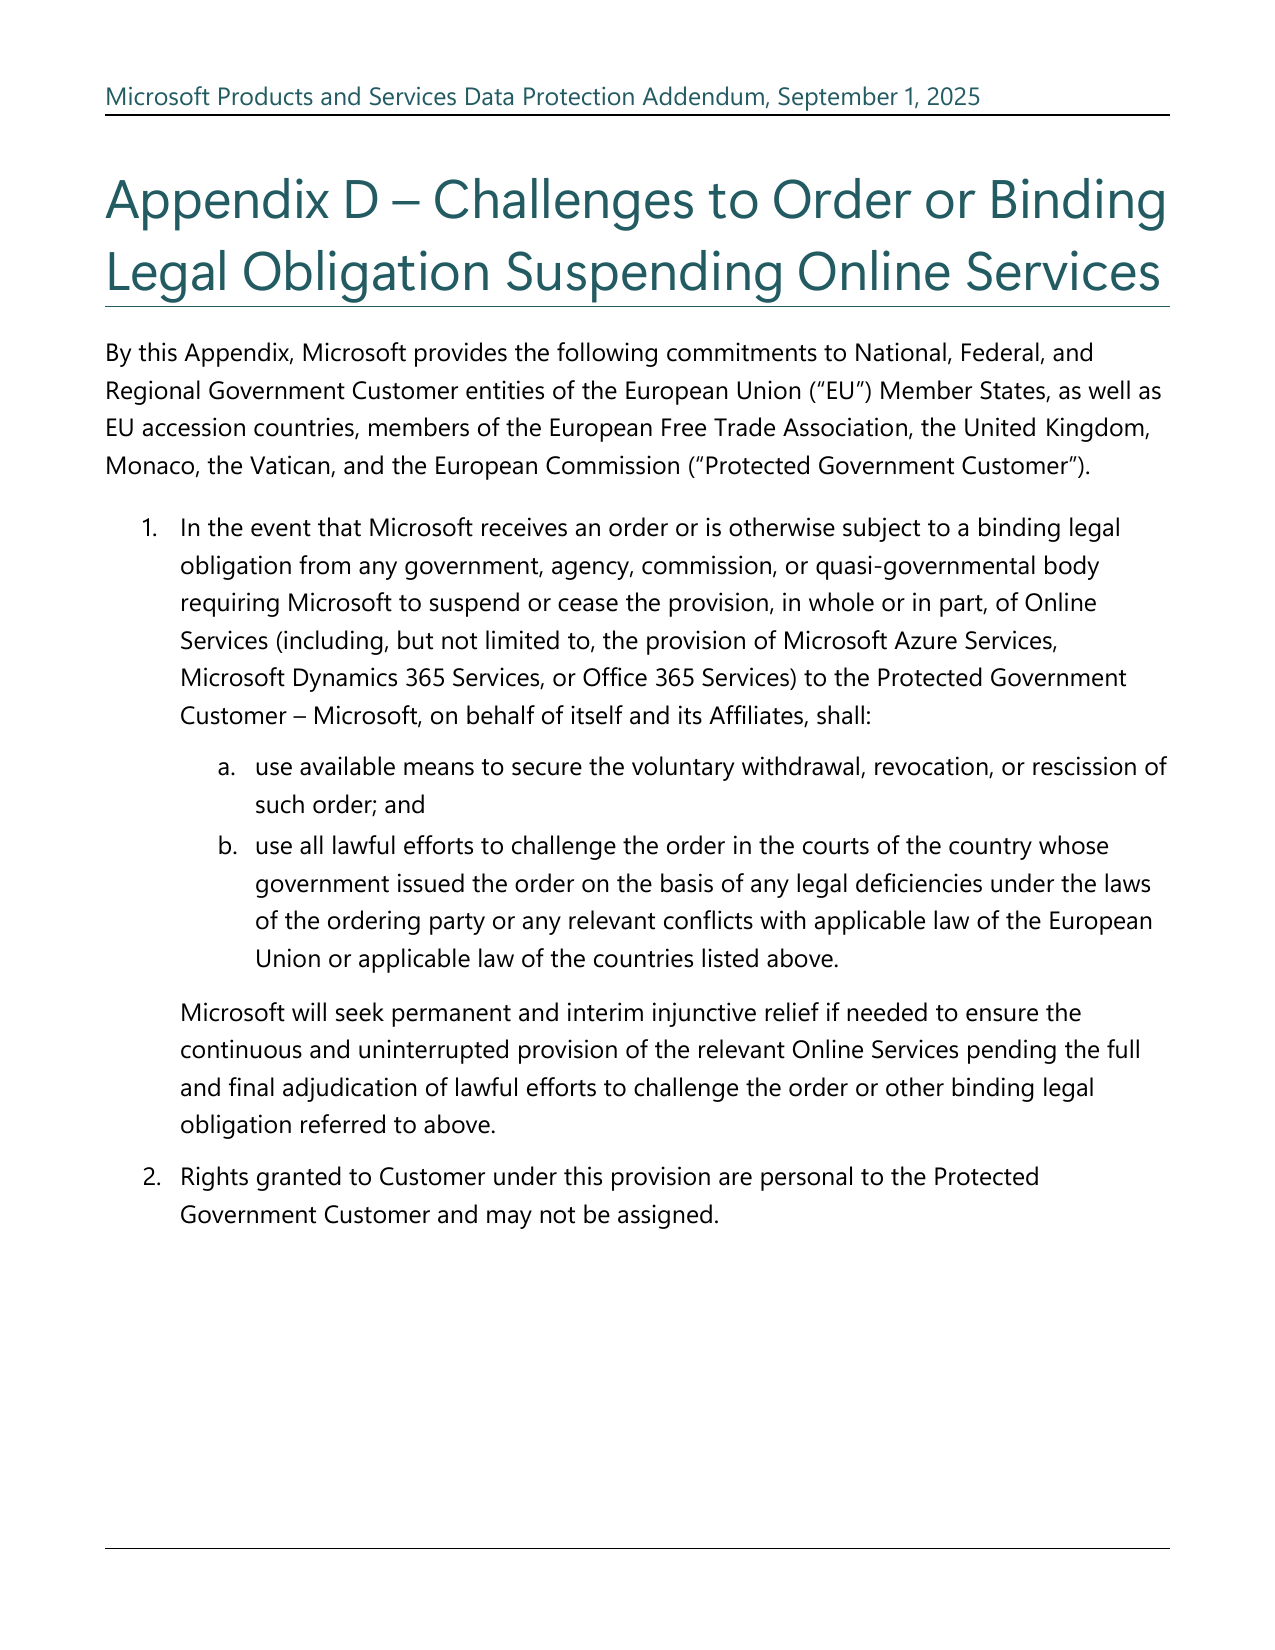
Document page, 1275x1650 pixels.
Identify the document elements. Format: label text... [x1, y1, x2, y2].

list use all lawful efforts to challenge the order in the courts of the country whose government issued the order on the basis of any legal deficiencies under the laws of the ordering party or any relevant conflicts with applicable law of the European Union or applicable law of the countries listed above. [217, 824, 1170, 974]
subtitle Appendix D – Challenges to Order or Binding Legal Obligation Suspending Online Services [105, 159, 1170, 306]
text By this Appendix, Microsoft provides the following commitments to National, Federal, and Regional Government Customer entities of the European Union (“EU”) Member States, as well as EU accession countries, members of the European Free Trade Association, the United Kingdom, Monaco, the Vatican, and the European Commission (“Protected Government Customer”). [105, 332, 1170, 482]
list use available means to secure the voluntary withdrawal, revocation, or rescission of such order; and [217, 748, 1170, 820]
list In the event that Microsoft receives an order or is otherwise subject to a binding legal obligation from any government, agency, commission, or quasi-governmental body requiring Microsoft to suspend or cease the provision, in whole or in part, of Online Services (including, but not limited to, the provision of Microsoft Azure Services, Microsoft Dynamics 365 Services, or Office 365 Services) to the Protected Government Customer – Microsoft, on behalf of itself and its Affiliates, shall: [142, 507, 1170, 732]
list Microsoft will seek permanent and interim injunctive relief if needed to ensure the continuous and uninterrupted provision of the relevant Online Services pending the full and final adjudication of lawful efforts to challenge the order or other binding legal obligation referred to above. [180, 991, 1170, 1141]
list Rights granted to Customer under this provision are personal to the Protected Government Customer and may not be assigned. [142, 1158, 1170, 1229]
